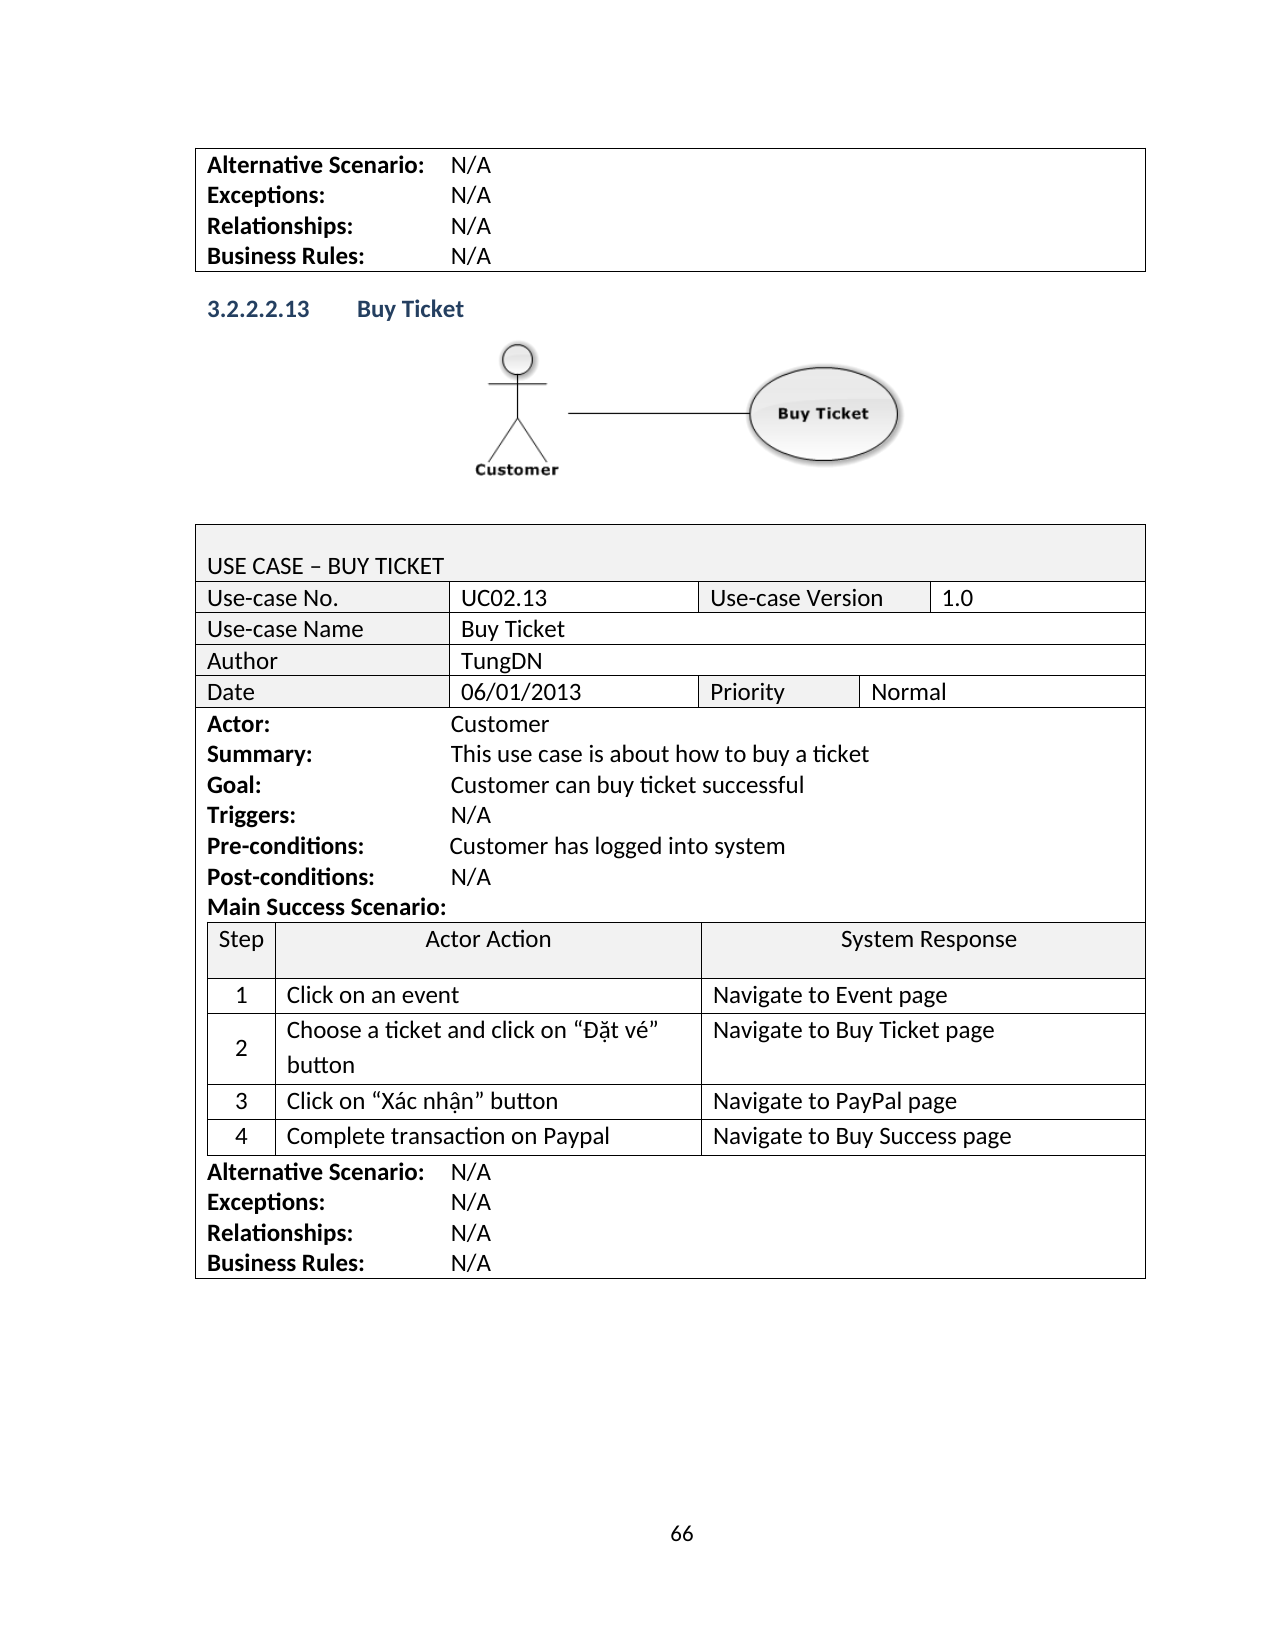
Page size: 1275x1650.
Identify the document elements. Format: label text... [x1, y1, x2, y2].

table_cell 1.0 [931, 582, 1145, 612]
table_cell Priority [699, 676, 859, 707]
table_cell Normal [860, 676, 1145, 707]
table_cell Date [196, 676, 449, 707]
table_cell Actor: Customer Summary: This use case is about how to buy a ticket Goal: Customer can buy ticket successful Triggers: N/A Pre-conditions: Customer has logged into system Post-conditions: N/A Main Success Scenario: Alternative Scenario: N/A Exceptions: N/A Relationships: N/A Business Rules: N/A [196, 708, 1145, 1278]
table_header USE CASE – BUY TICKET [196, 525, 1145, 581]
table_cell Use-case No. [196, 582, 449, 612]
table_cell Author [196, 645, 449, 675]
table_cell UC02.13 [450, 582, 698, 612]
table_cell Buy Ticket [450, 613, 1145, 644]
table_cell Use-case Version [699, 582, 930, 612]
subtitle 3.2.2.2.13 Buy Ticket [207, 293, 1157, 323]
table_cell Use-case Name [196, 613, 449, 644]
table_cell 06/01/2013 [450, 676, 698, 707]
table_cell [196, 149, 1145, 271]
picture [449, 327, 915, 500]
table_cell TungDN [450, 645, 1145, 675]
